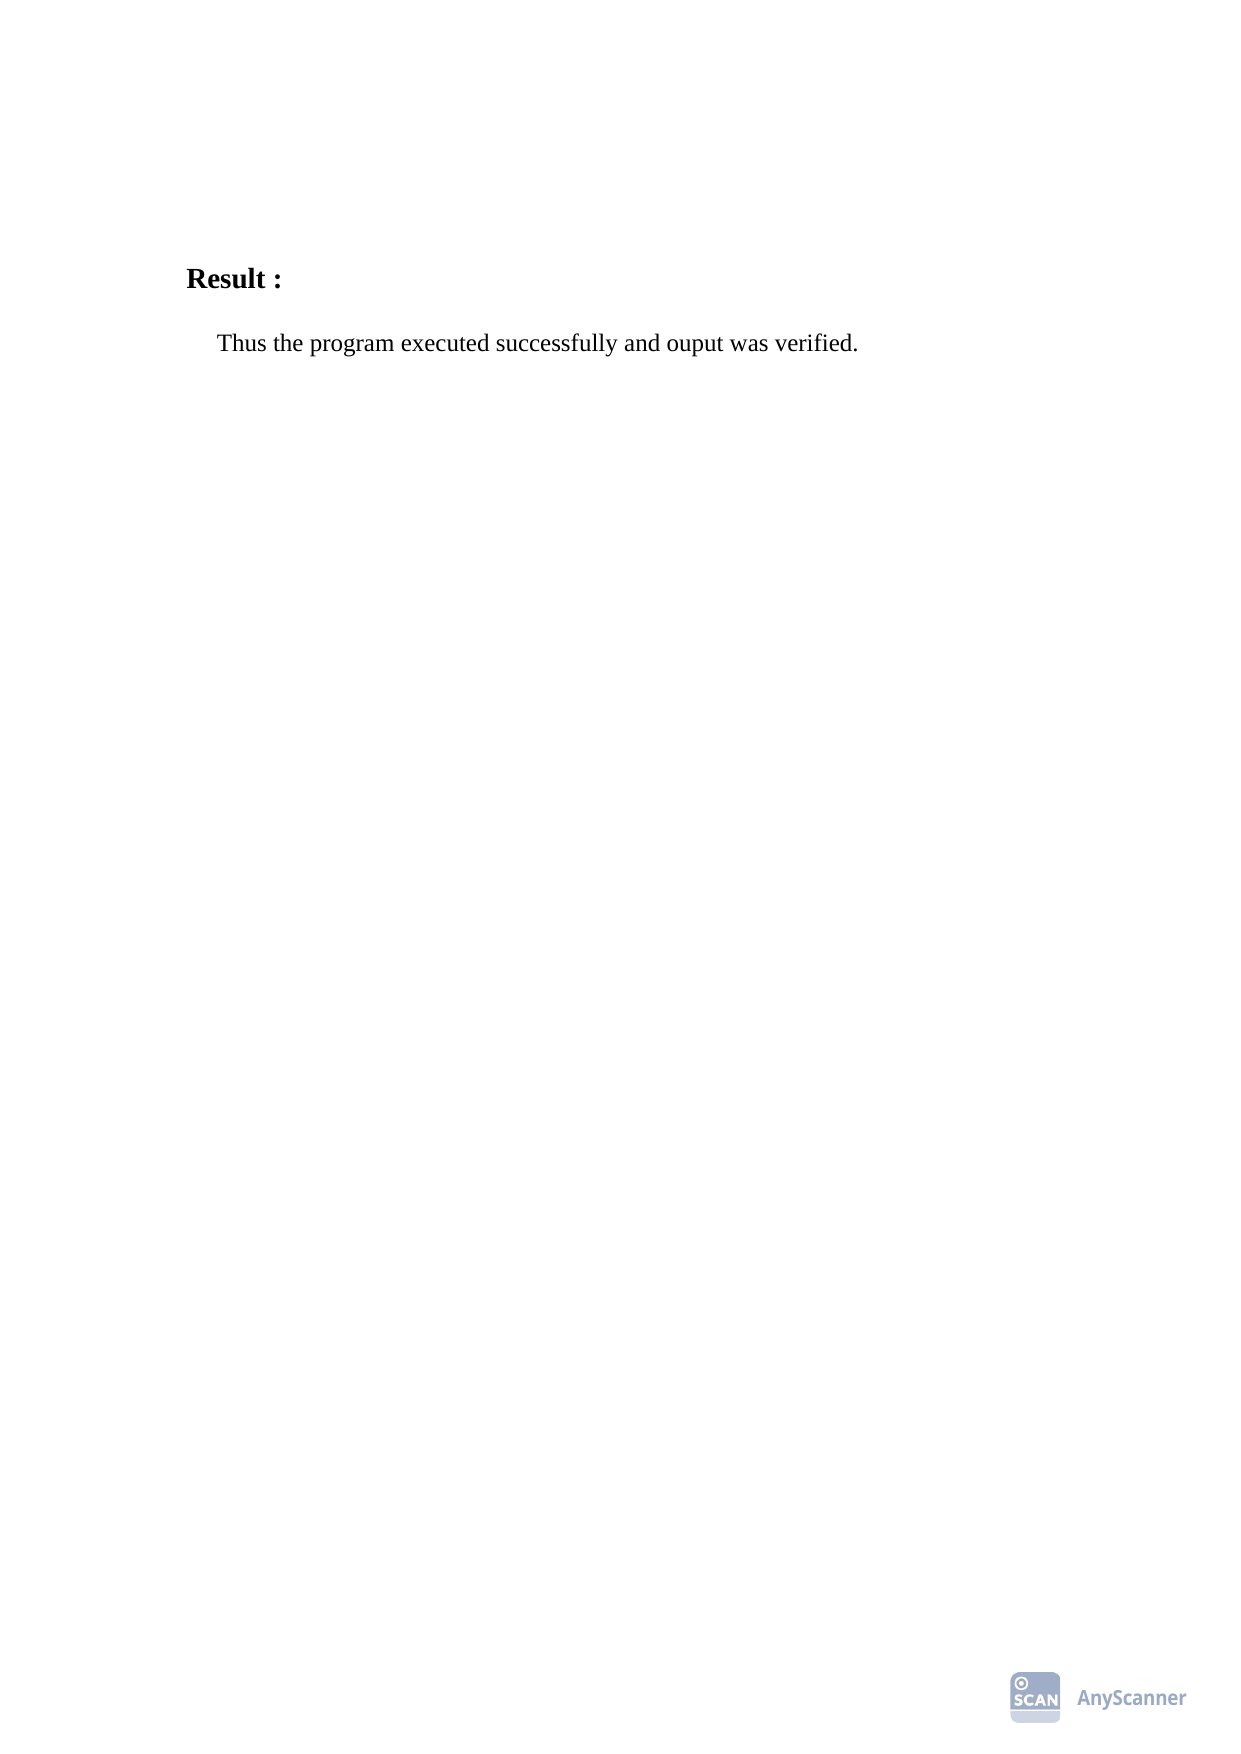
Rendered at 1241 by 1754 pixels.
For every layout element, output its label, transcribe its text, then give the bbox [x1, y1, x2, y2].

text Result : [186, 261, 1148, 295]
picture [1010, 1672, 1061, 1723]
text Thus the program executed successfully and ouput was verified. [142, 328, 1148, 357]
